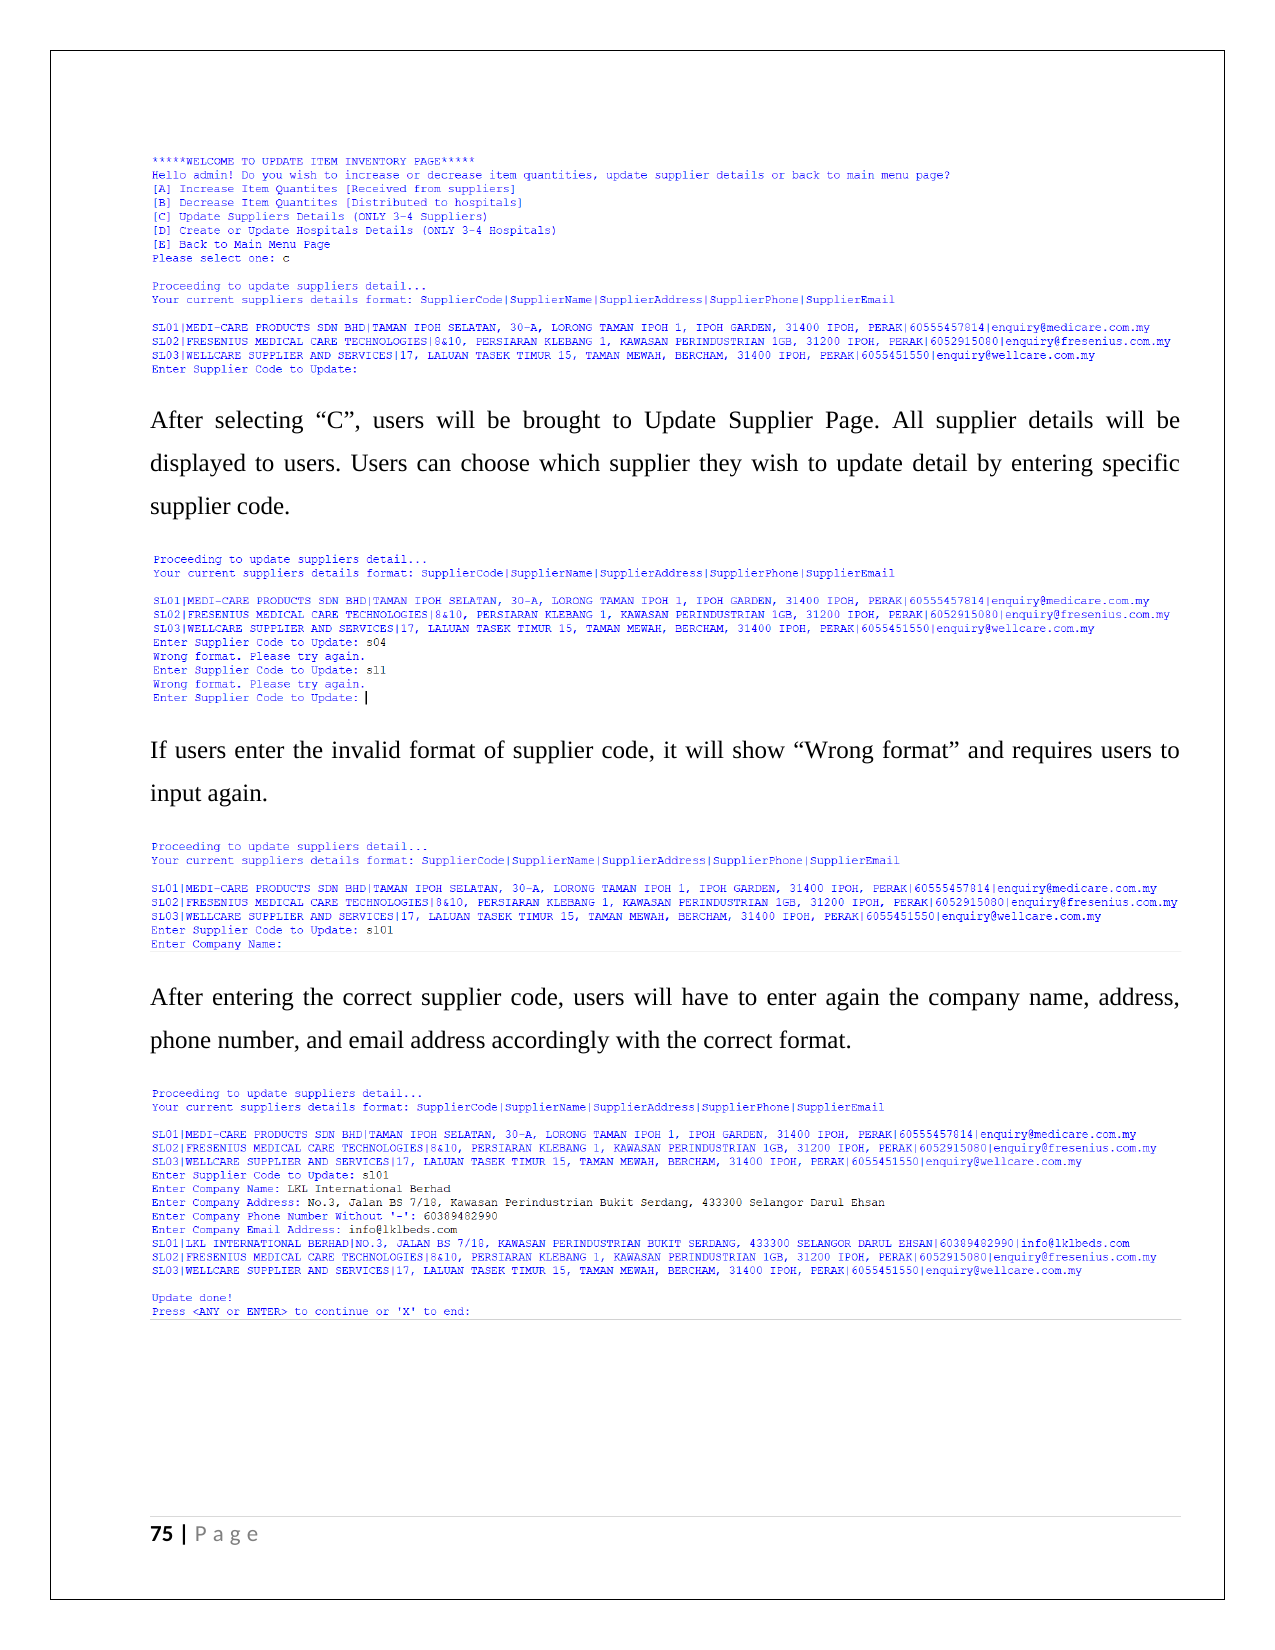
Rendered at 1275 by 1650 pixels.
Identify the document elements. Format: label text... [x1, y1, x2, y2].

picture [150, 551, 1182, 705]
text After selecting “C”, users will be brought to Update Supplier Page. All supplier details will be displayed to users. Users can choose which supplier they wish to update detail by entering specific supplier code. [150, 405, 1181, 520]
picture [150, 150, 1182, 375]
text After entering the correct supplier code, users will have to enter again the company name, address, phone number, and email address accordingly with the correct format. [150, 982, 1181, 1054]
picture [150, 1085, 1182, 1320]
picture [150, 838, 1182, 952]
text If users enter the invalid format of supplier code, it will show “Wrong format” and requires users to input again. [150, 735, 1181, 807]
